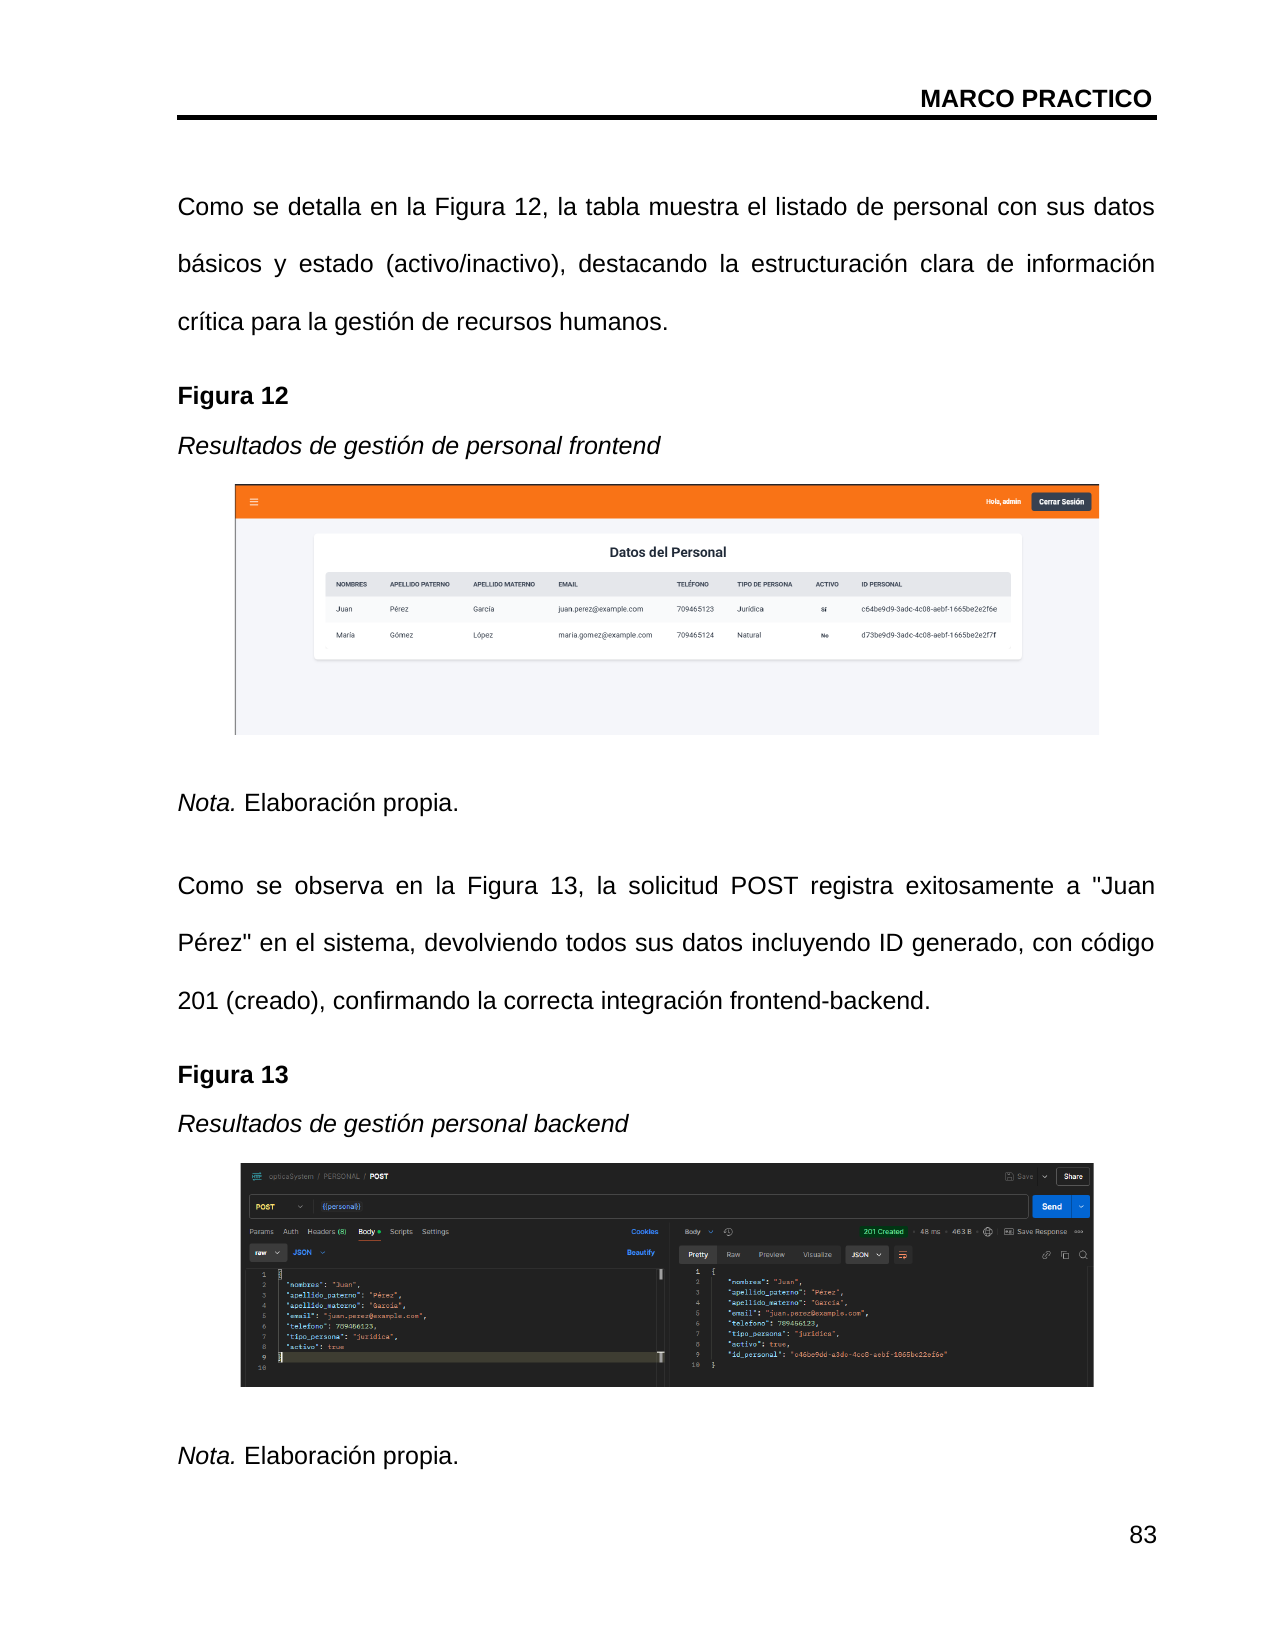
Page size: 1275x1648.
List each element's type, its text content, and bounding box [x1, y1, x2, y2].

text Como se detalla en la Figura 12, la tabla muestra el listado de personal con sus datos básicos y estado (activo/inactivo), destacando la estructuración clara de información crítica para la gestión de recursos humanos. [177, 192, 1157, 336]
text Resultados de gestión personal backend [177, 1109, 1157, 1138]
text Nota. Elaboración propia. [177, 788, 1157, 817]
text Nota. Elaboración propia. [177, 1441, 1157, 1469]
text Resultados de gestión de personal frontend [177, 431, 1157, 459]
picture [234, 484, 1100, 735]
text Como se observa en la Figura 13, la solicitud POST registra exitosamente a "Juan Pérez" en el sistema, devolviendo todos sus datos incluyendo ID generado, con código 201 (creado), confirmando la correcta integración frontend-backend. [177, 871, 1157, 1014]
picture [240, 1163, 1094, 1387]
